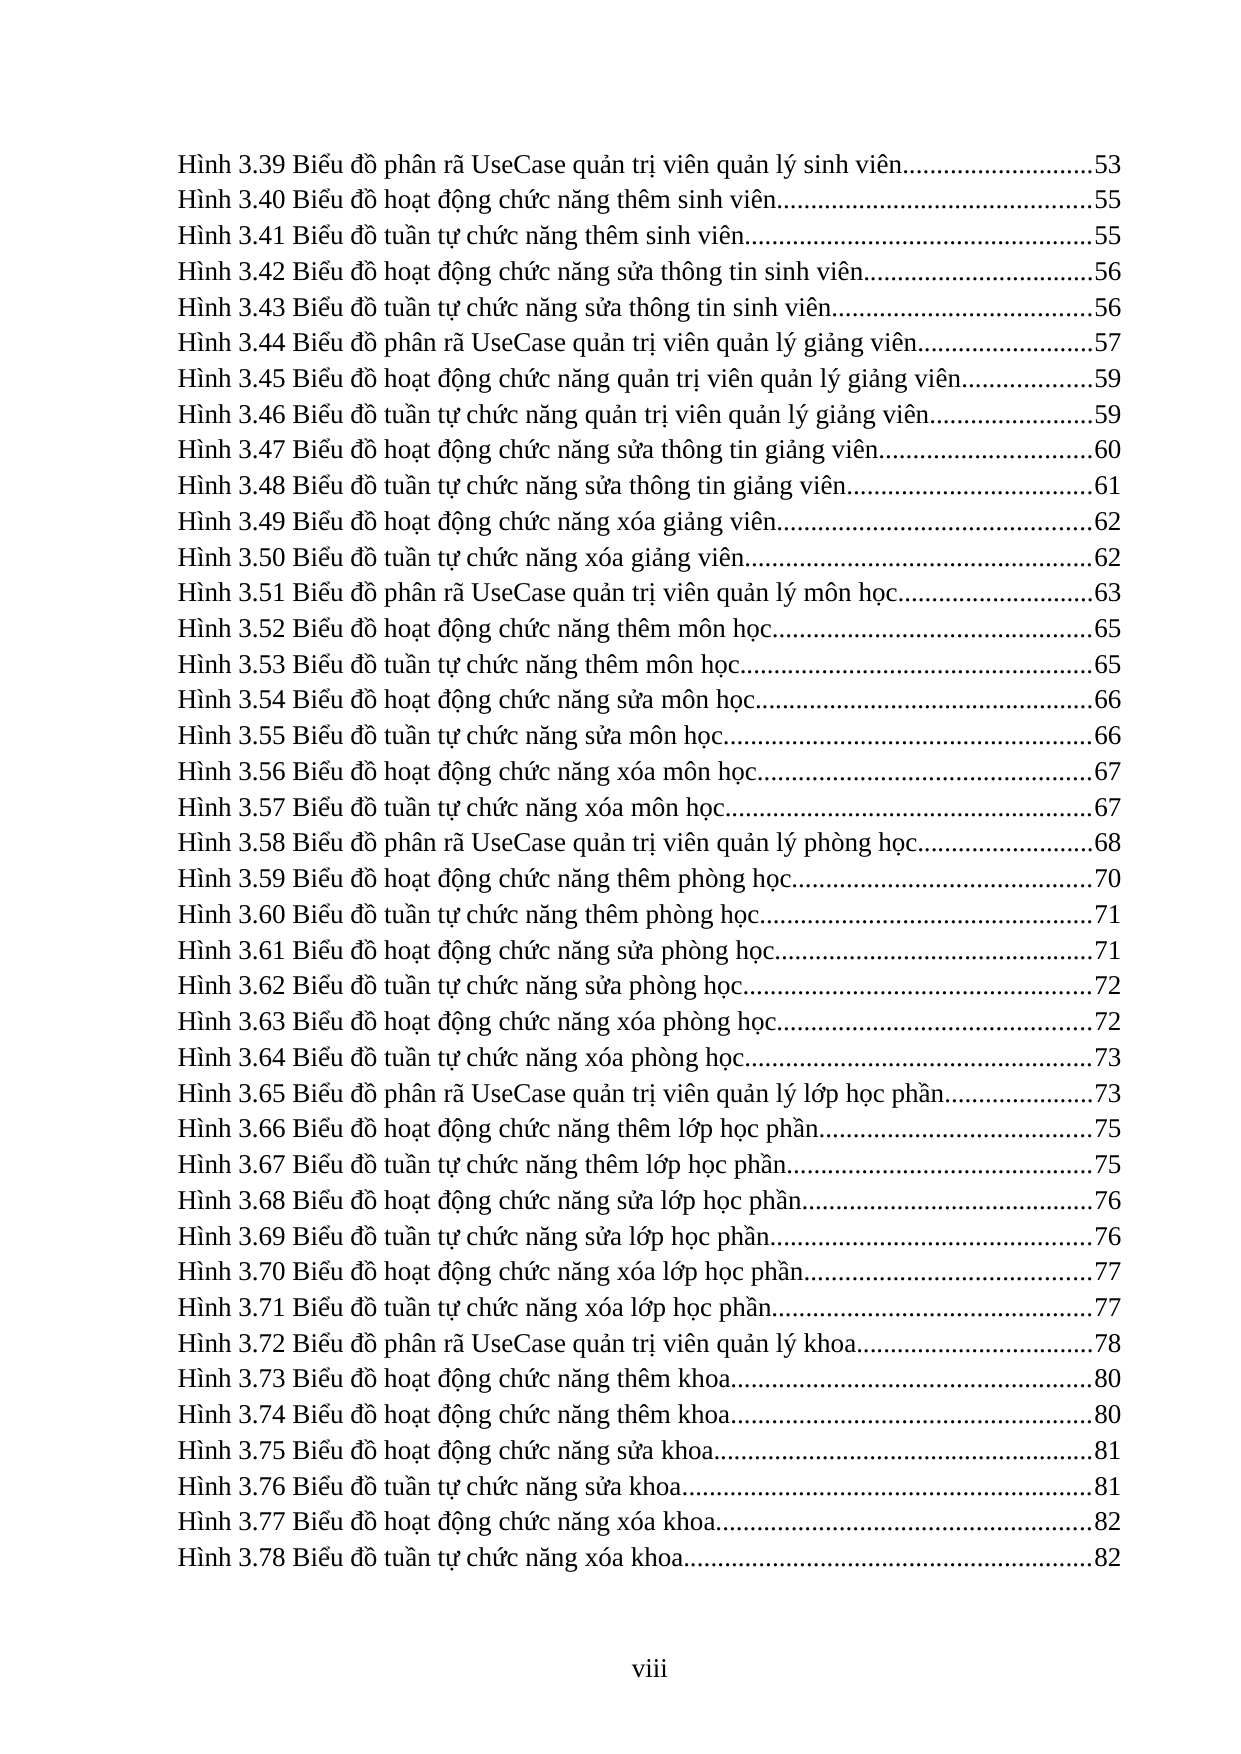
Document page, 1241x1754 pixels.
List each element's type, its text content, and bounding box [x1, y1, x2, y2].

text Hình 3.53 Biểu đồ tuần tự chức năng thêm môn học 65 [177, 648, 1122, 679]
text Hình 3.78 Biểu đồ tuần tự chức năng xóa khoa 82 [177, 1541, 1122, 1572]
text Hình 3.54 Biểu đồ hoạt động chức năng sửa môn học 66 [177, 684, 1122, 715]
text Hình 3.48 Biểu đồ tuần tự chức năng sửa thông tin giảng viên 61 [177, 469, 1122, 500]
text Hình 3.75 Biểu đồ hoạt động chức năng sửa khoa 81 [177, 1434, 1122, 1465]
text Hình 3.44 Biểu đồ phân rã UseCase quản trị viên quản lý giảng viên 57 [177, 326, 1122, 357]
text Hình 3.52 Biểu đồ hoạt động chức năng thêm môn học 65 [177, 612, 1122, 643]
text Hình 3.73 Biểu đồ hoạt động chức năng thêm khoa 80 [177, 1362, 1122, 1394]
text Hình 3.56 Biểu đồ hoạt động chức năng xóa môn học 67 [177, 755, 1122, 786]
text Hình 3.72 Biểu đồ phân rã UseCase quản trị viên quản lý khoa 78 [177, 1327, 1122, 1358]
text Hình 3.77 Biểu đồ hoạt động chức năng xóa khoa 82 [177, 1505, 1122, 1537]
text Hình 3.43 Biểu đồ tuần tự chức năng sửa thông tin sinh viên 56 [177, 291, 1122, 322]
text Hình 3.59 Biểu đồ hoạt động chức năng thêm phòng học 70 [177, 862, 1122, 893]
text Hình 3.41 Biểu đồ tuần tự chức năng thêm sinh viên 55 [177, 219, 1122, 250]
text Hình 3.67 Biểu đồ tuần tự chức năng thêm lớp học phần 75 [177, 1148, 1122, 1179]
text Hình 3.40 Biểu đồ hoạt động chức năng thêm sinh viên 55 [177, 183, 1122, 214]
text Hình 3.74 Biểu đồ hoạt động chức năng thêm khoa 80 [177, 1398, 1122, 1429]
text Hình 3.62 Biểu đồ tuần tự chức năng sửa phòng học 72 [177, 969, 1122, 1001]
text Hình 3.68 Biểu đồ hoạt động chức năng sửa lớp học phần 76 [177, 1184, 1122, 1215]
text Hình 3.49 Biểu đồ hoạt động chức năng xóa giảng viên 62 [177, 505, 1122, 536]
text Hình 3.76 Biểu đồ tuần tự chức năng sửa khoa 81 [177, 1470, 1122, 1501]
text Hình 3.65 Biểu đồ phân rã UseCase quản trị viên quản lý lớp học phần 73 [177, 1077, 1122, 1108]
text Hình 3.58 Biểu đồ phân rã UseCase quản trị viên quản lý phòng học 68 [177, 827, 1122, 858]
text Hình 3.63 Biểu đồ hoạt động chức năng xóa phòng học 72 [177, 1005, 1122, 1036]
text Hình 3.47 Biểu đồ hoạt động chức năng sửa thông tin giảng viên 60 [177, 433, 1122, 465]
text Hình 3.51 Biểu đồ phân rã UseCase quản trị viên quản lý môn học 63 [177, 576, 1122, 608]
text Hình 3.66 Biểu đồ hoạt động chức năng thêm lớp học phần 75 [177, 1112, 1122, 1143]
text Hình 3.55 Biểu đồ tuần tự chức năng sửa môn học 66 [177, 719, 1122, 751]
text Hình 3.39 Biểu đồ phân rã UseCase quản trị viên quản lý sinh viên 53 [177, 148, 1122, 179]
text Hình 3.70 Biểu đồ hoạt động chức năng xóa lớp học phần 77 [177, 1255, 1122, 1286]
text Hình 3.46 Biểu đồ tuần tự chức năng quản trị viên quản lý giảng viên 59 [177, 398, 1122, 429]
text Hình 3.61 Biểu đồ hoạt động chức năng sửa phòng học 71 [177, 934, 1122, 965]
text Hình 3.45 Biểu đồ hoạt động chức năng quản trị viên quản lý giảng viên 59 [177, 362, 1122, 393]
text Hình 3.64 Biểu đồ tuần tự chức năng xóa phòng học 73 [177, 1041, 1122, 1072]
text Hình 3.60 Biểu đồ tuần tự chức năng thêm phòng học 71 [177, 898, 1122, 929]
text Hình 3.50 Biểu đồ tuần tự chức năng xóa giảng viên 62 [177, 541, 1122, 572]
text Hình 3.57 Biểu đồ tuần tự chức năng xóa môn học 67 [177, 791, 1122, 822]
text Hình 3.42 Biểu đồ hoạt động chức năng sửa thông tin sinh viên 56 [177, 255, 1122, 286]
text Hình 3.71 Biểu đồ tuần tự chức năng xóa lớp học phần 77 [177, 1291, 1122, 1322]
text Hình 3.69 Biểu đồ tuần tự chức năng sửa lớp học phần 76 [177, 1219, 1122, 1251]
